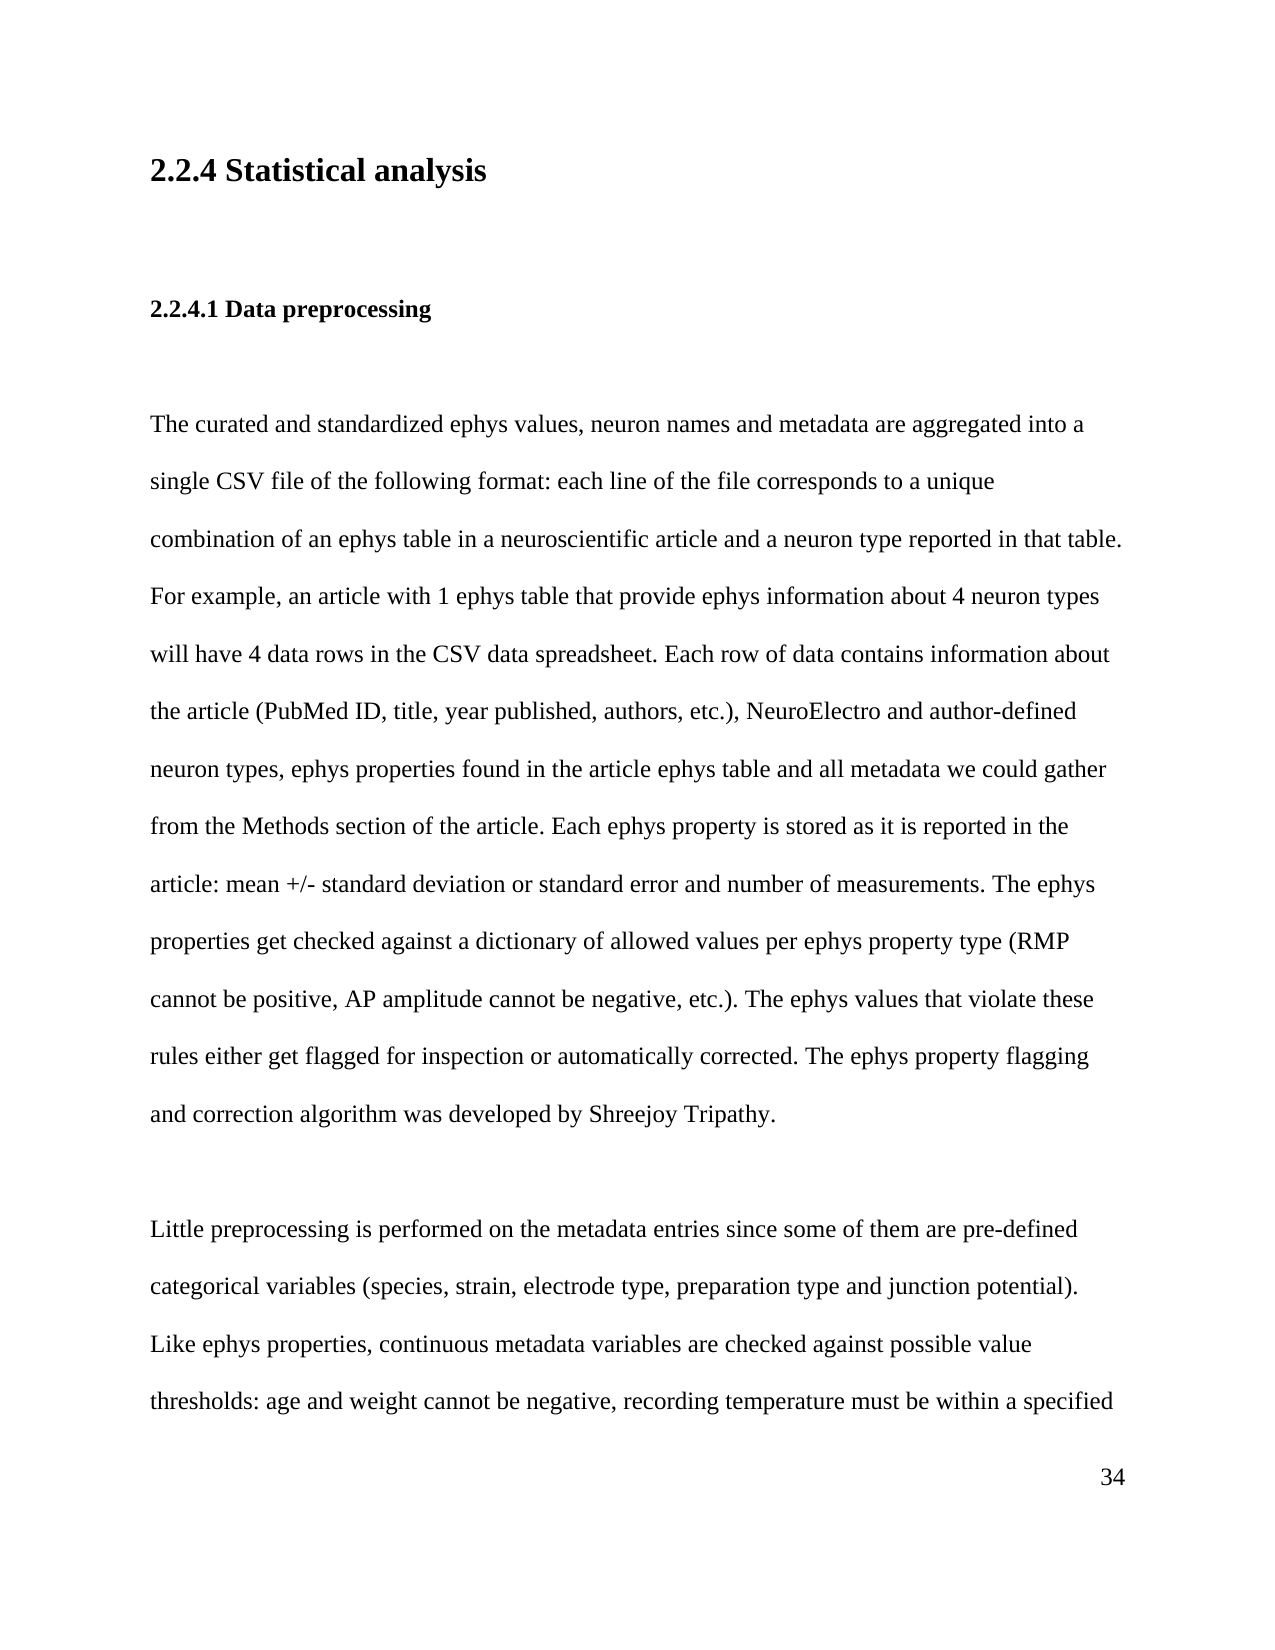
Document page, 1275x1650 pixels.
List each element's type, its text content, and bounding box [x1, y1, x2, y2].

subtitle Statistical analysis [150, 150, 1125, 188]
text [150, 1214, 1125, 1415]
subtitle Data preprocessing [150, 294, 1125, 322]
text The curated and standardized ephys values, neuron names and metadata are aggregated into a single CSV file of the following format: each line of the file corresponds to a unique combination of an ephys table in a neuroscientific article and a neuron type reported in that table. For example, an article with 1 ephys table that provide ephys information about 4 neuron types will have 4 data rows in the CSV data spreadsheet. Each row of data contains information about the article (PubMed ID, title, year published, authors, etc.), NeuroElectro and author-defined neuron types, ephys properties found in the article ephys table and all metadata we could gather from the Methods section of the article. Each ephys property is stored as it is reported in the article: mean +/- standard deviation or standard error and number of measurements. The ephys properties get checked against a dictionary of allowed values per ephys property type (RMP cannot be positive, AP amplitude cannot be negative, etc.). The ephys values that violate these rules either get flagged for inspection or automatically corrected. The ephys property flagging and correction algorithm was developed by Shreejoy Tripathy. [150, 409, 1125, 1127]
